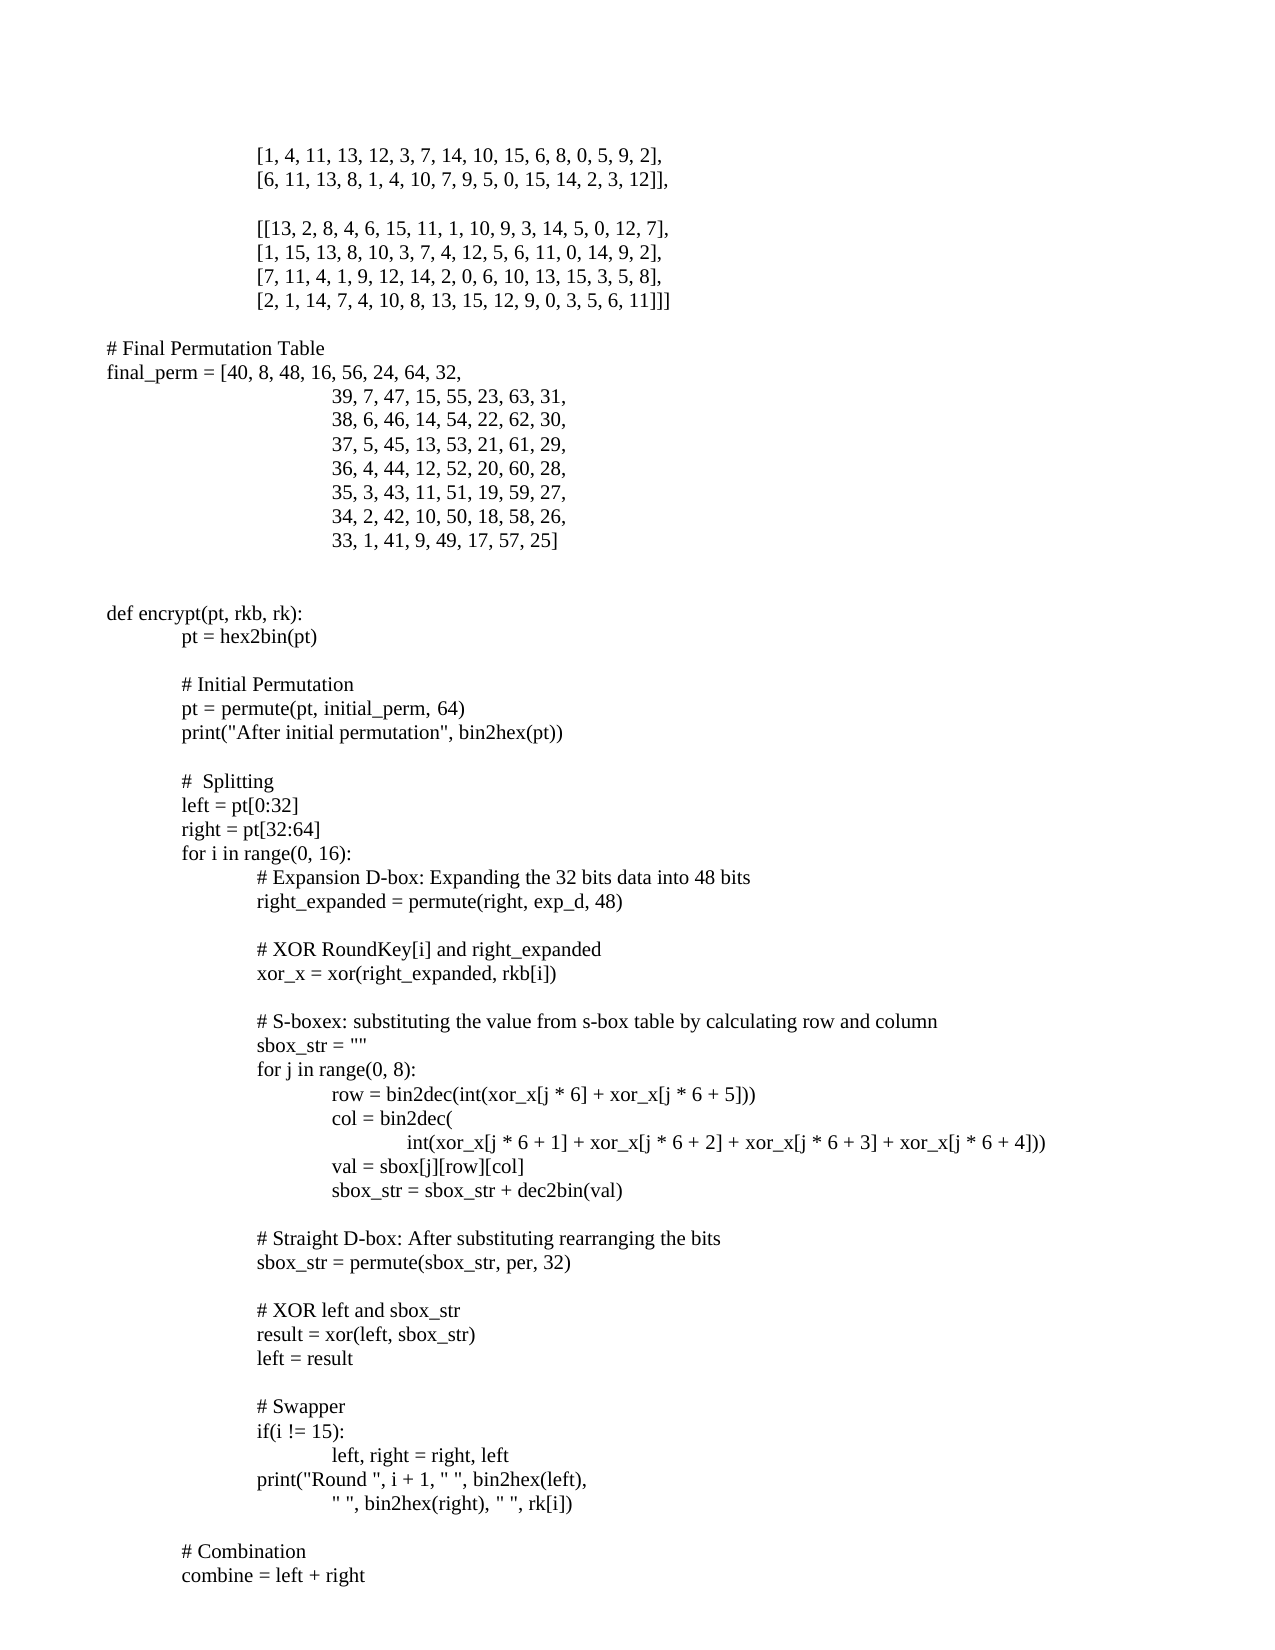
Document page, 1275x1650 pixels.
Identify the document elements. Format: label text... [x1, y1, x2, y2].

text # Swapper if(i != 15): [257, 1394, 347, 1443]
text 38, 6, 46, 14, 54, 22, 62, 30, [332, 408, 1252, 432]
text 34, 2, 42, 10, 50, 18, 58, 26, [332, 504, 1252, 528]
text for j in range(0, 8): [257, 1057, 1252, 1081]
text left, right = right, left print("Round ", i + 1, " ", bin2hex(left), [257, 1443, 587, 1491]
text [1, 4, 11, 13, 12, 3, 7, 14, 10, 15, 6, 8, 0, 5, 9, 2], [257, 143, 1252, 167]
text 37, 5, 45, 13, 53, 21, 61, 29, [332, 432, 1252, 456]
text " ", bin2hex(right), " ", rk[i]) [332, 1491, 1252, 1515]
text for i in range(0, 16): [181, 841, 1252, 865]
text 36, 4, 44, 12, 52, 20, 60, 28, [332, 456, 1252, 480]
text # XOR left and sbox_str result = xor(left, sbox_str) left = result [257, 1298, 478, 1370]
text right = pt[32:64] [181, 817, 1252, 841]
text # XOR RoundKey[i] and right_expanded xor_x = xor(right_expanded, rkb[i]) [257, 938, 603, 985]
text row = bin2dec(int(xor_x[j * 6] + xor_x[j * 6 + 5])) col = bin2dec( [332, 1082, 758, 1130]
text # Combination combine = left + right [181, 1539, 365, 1587]
text # Expansion D-box: Expanding the 32 bits data into 48 bits right_expanded = permute(right, exp_d, 48) [257, 865, 753, 913]
text # Splitting left = pt[0:32] [181, 769, 299, 817]
text pt = permute(pt, initial_perm, 64) print("After initial permutation", bin2hex(pt)) [181, 696, 563, 744]
text # S-boxex: substituting the value from s-box table by calculating row and column sbox_str = "" [257, 1009, 1000, 1057]
text [2, 1, 14, 7, 4, 10, 8, 13, 15, 12, 9, 0, 3, 5, 6, 11]]] [257, 288, 1252, 312]
text sbox_str = sbox_str + dec2bin(val) [332, 1178, 1252, 1202]
text pt = hex2bin(pt) [181, 624, 1252, 648]
text [7, 11, 4, 1, 9, 12, 14, 2, 0, 6, 10, 13, 15, 3, 5, 8], [257, 264, 1252, 288]
text [6, 11, 13, 8, 1, 4, 10, 7, 9, 5, 0, 15, 14, 2, 3, 12]], [257, 167, 1252, 191]
text 39, 7, 47, 15, 55, 23, 63, 31, [332, 384, 1252, 408]
text int(xor_x[j * 6 + 1] + xor_x[j * 6 + 2] + xor_x[j * 6 + 3] + xor_x[j * 6 + 4])) val = sbox[j][row][col] [332, 1130, 1062, 1178]
text def encrypt(pt, rkb, rk): [106, 600, 1252, 624]
text # Straight D-box: After substituting rearranging the bits sbox_str = permute(sbox_str, per, 32) [257, 1226, 723, 1274]
text final_perm = [40, 8, 48, 16, 56, 24, 64, 32, [106, 360, 1252, 384]
text 33, 1, 41, 9, 49, 17, 57, 25] [332, 528, 1252, 552]
text 35, 3, 43, 11, 51, 19, 59, 27, [332, 480, 1252, 504]
text [[13, 2, 8, 4, 6, 15, 11, 1, 10, 9, 3, 14, 5, 0, 12, 7], [257, 215, 1252, 239]
text # Initial Permutation [181, 672, 1252, 696]
text [1, 15, 13, 8, 10, 3, 7, 4, 12, 5, 6, 11, 0, 14, 9, 2], [257, 239, 1252, 264]
text # Final Permutation Table [106, 336, 1252, 360]
